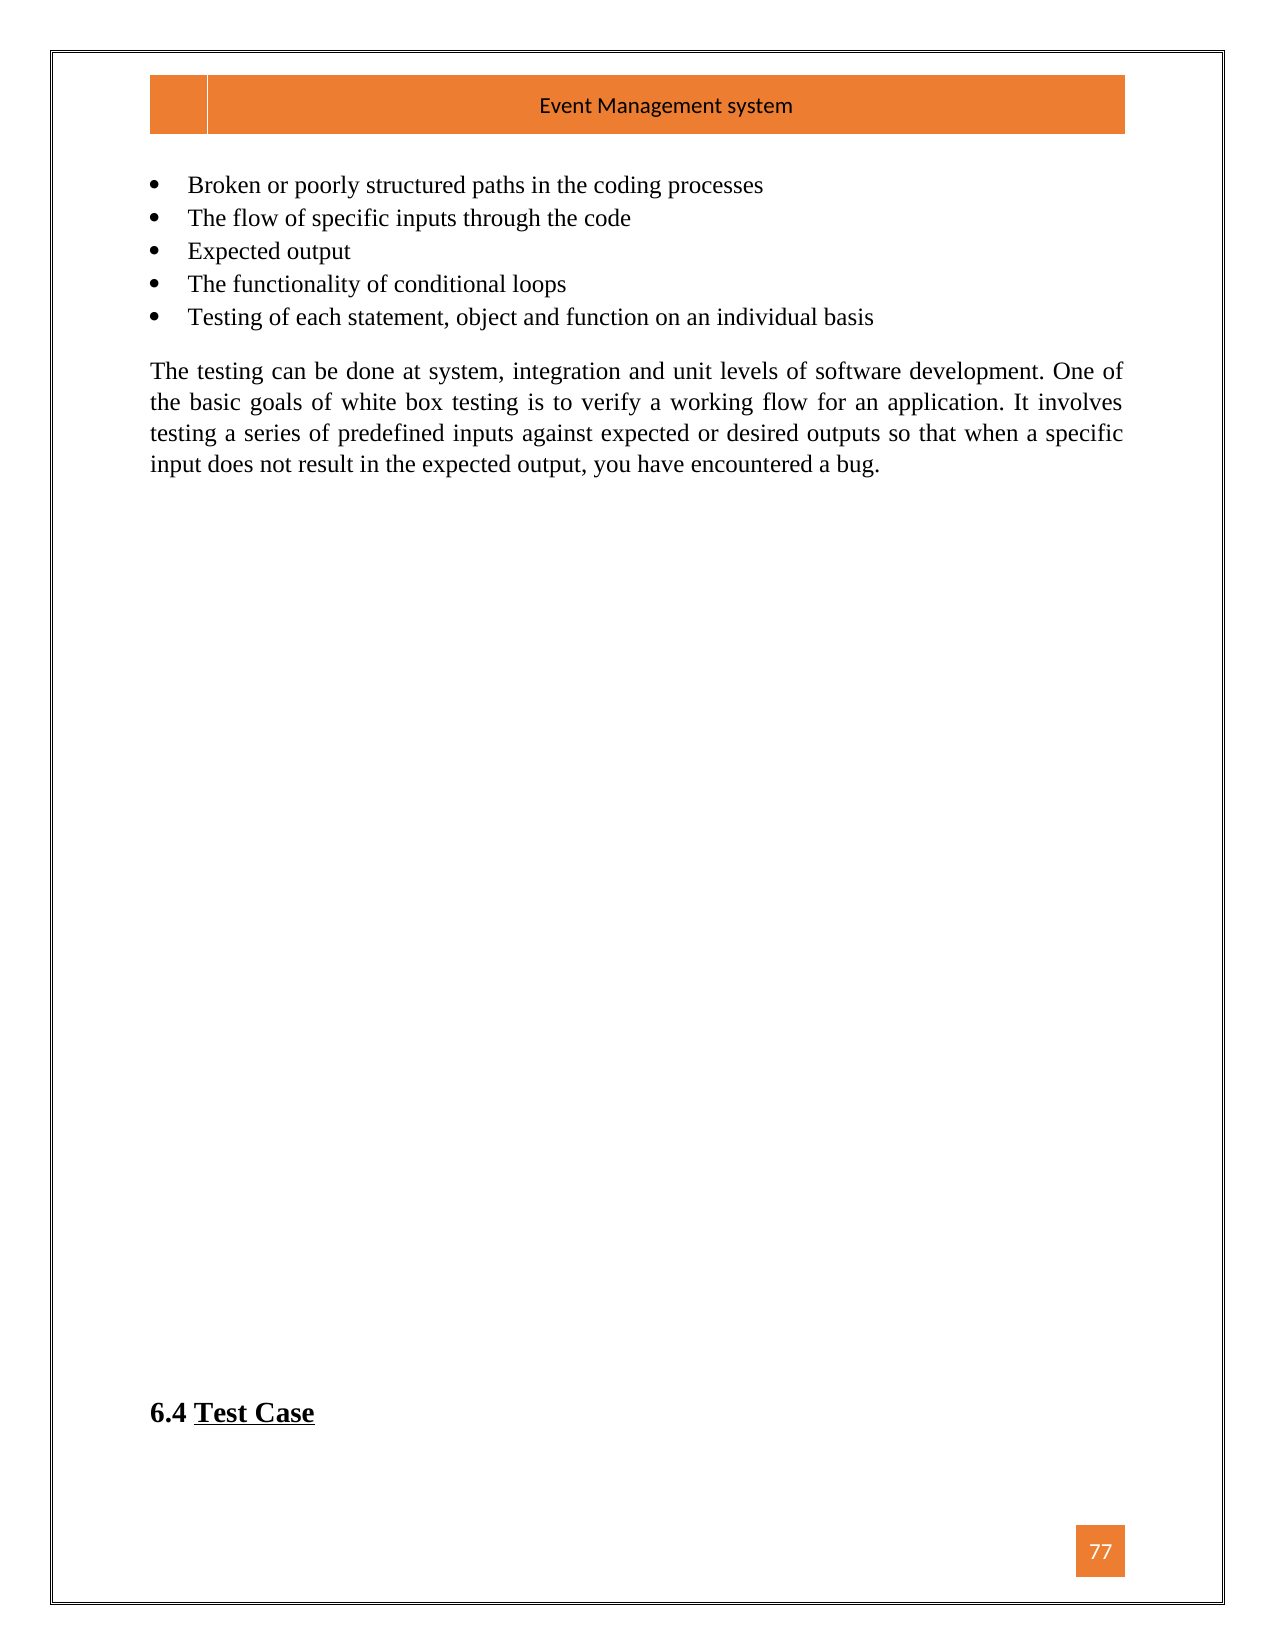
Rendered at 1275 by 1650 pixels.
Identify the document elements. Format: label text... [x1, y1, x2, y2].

list Expected output [150, 236, 1125, 265]
list Testing of each statement, object and function on an individual basis [150, 302, 1125, 331]
list Broken or poorly structured paths in the coding processes [150, 170, 1125, 199]
list The flow of specific inputs through the code [150, 203, 1125, 232]
list The functionality of conditional loops [150, 269, 1125, 298]
text The testing can be done at system, integration and unit levels of software development. One of the basic goals of white box testing is to verify a working flow for an application. It involves testing a series of predefined inputs against expected or desired outputs so that when a specific input does not result in the expected output, you have encountered a bug. [150, 356, 1125, 478]
list Test Case [150, 1395, 1125, 1428]
